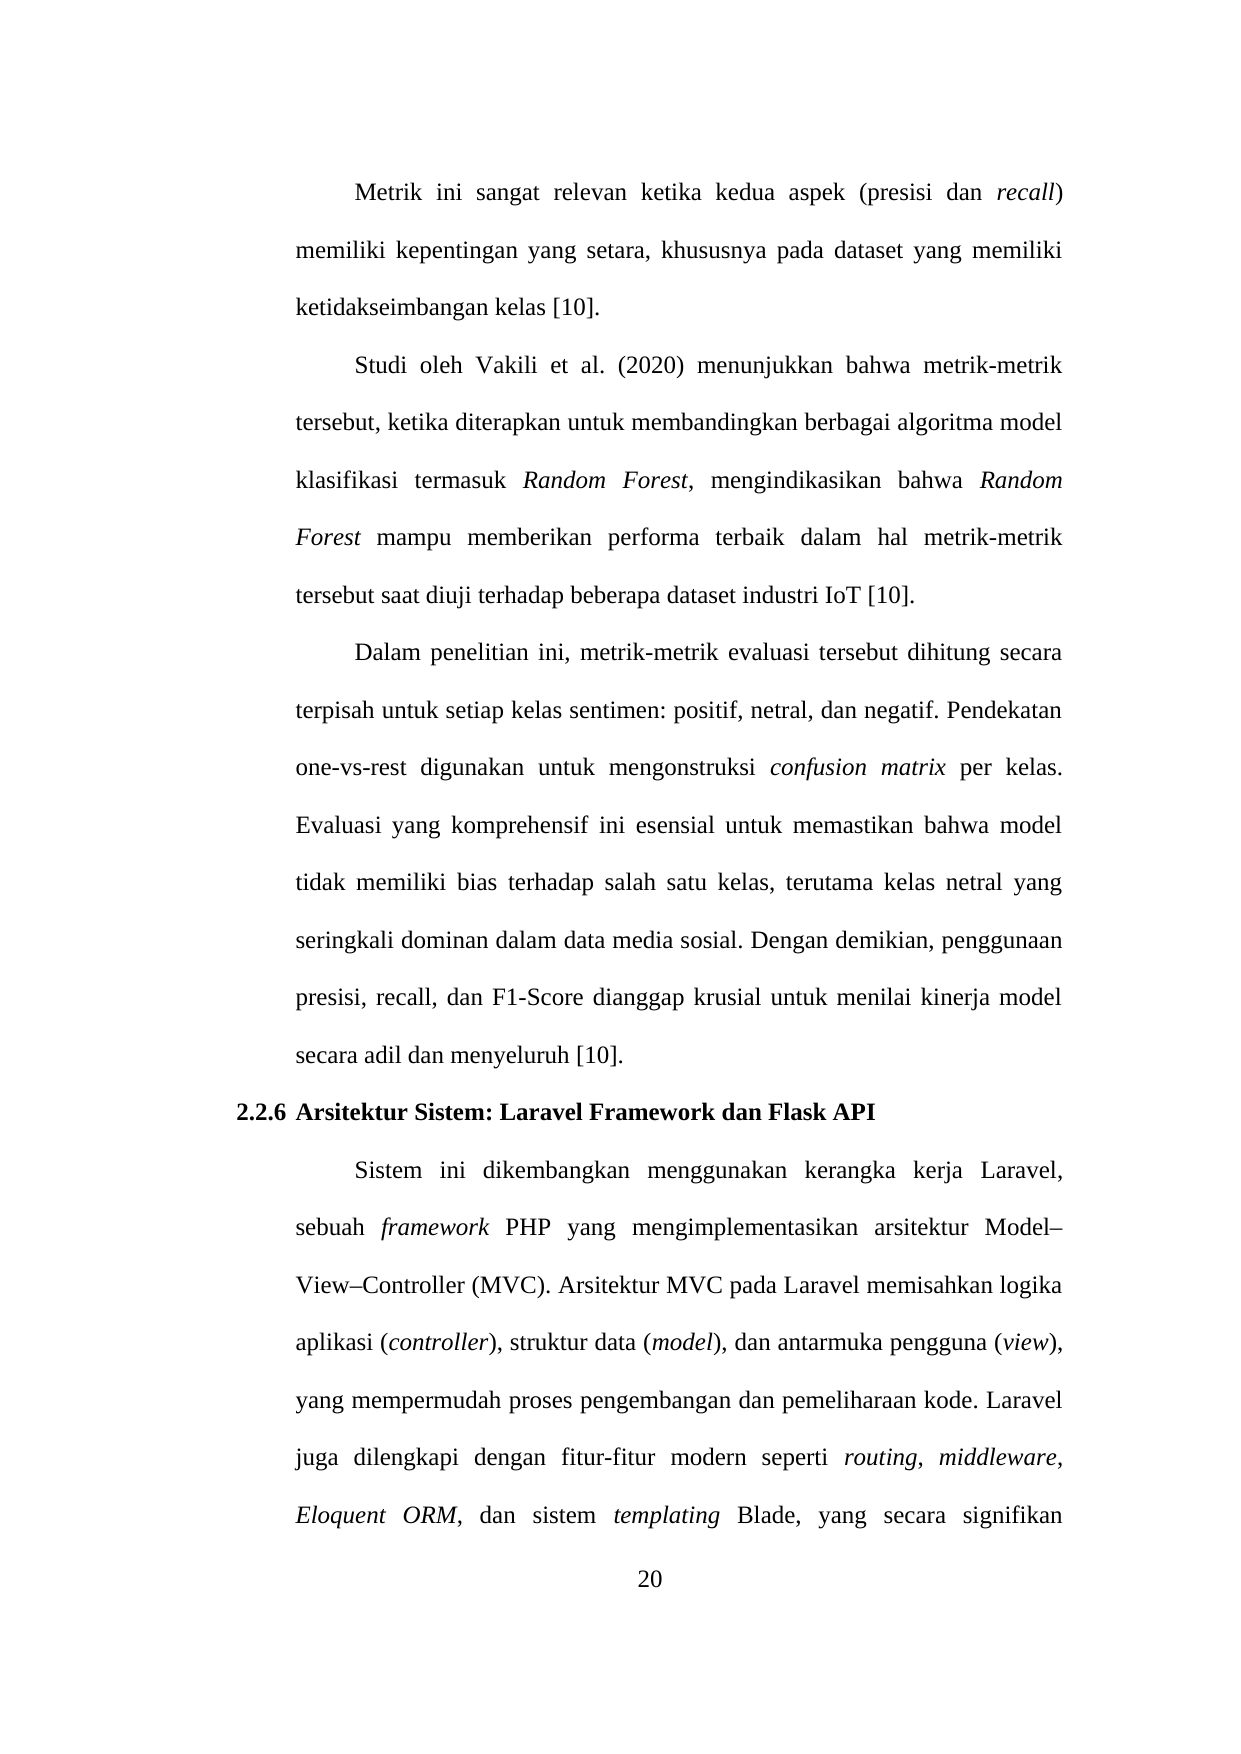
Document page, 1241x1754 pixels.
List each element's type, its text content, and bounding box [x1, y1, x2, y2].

text Studi oleh Vakili et al. (2020) menunjukkan bahwa metrik-metrik tersebut, ketika diterapkan untuk membandingkan berbagai algoritma model klasifikasi termasuk Random Forest, mengindikasikan bahwa Random Forest mampu memberikan performa terbaik dalam hal metrik-metrik tersebut saat diuji terhadap beberapa dataset industri IoT [10]. [295, 350, 1063, 608]
text Arsitektur Sistem: Laravel Framework dan Flask API [236, 1097, 1063, 1126]
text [295, 1155, 1063, 1528]
text Dalam penelitian ini, metrik-metrik evaluasi tersebut dihitung secara terpisah untuk setiap kelas sentimen: positif, netral, dan negatif. Pendekatan one-vs-rest digunakan untuk mengonstruksi confusion matrix per kelas. Evaluasi yang komprehensif ini esensial untuk memastikan bahwa model tidak memiliki bias terhadap salah satu kelas, terutama kelas netral yang seringkali dominan dalam data media sosial. Dengan demikian, penggunaan presisi, recall, dan F1-Score dianggap krusial untuk menilai kinerja model secara adil dan menyeluruh [10]. [295, 637, 1063, 1068]
text Metrik ini sangat relevan ketika kedua aspek (presisi dan recall) memiliki kepentingan yang setara, khususnya pada dataset yang memiliki ketidakseimbangan kelas [10]. [295, 177, 1063, 321]
